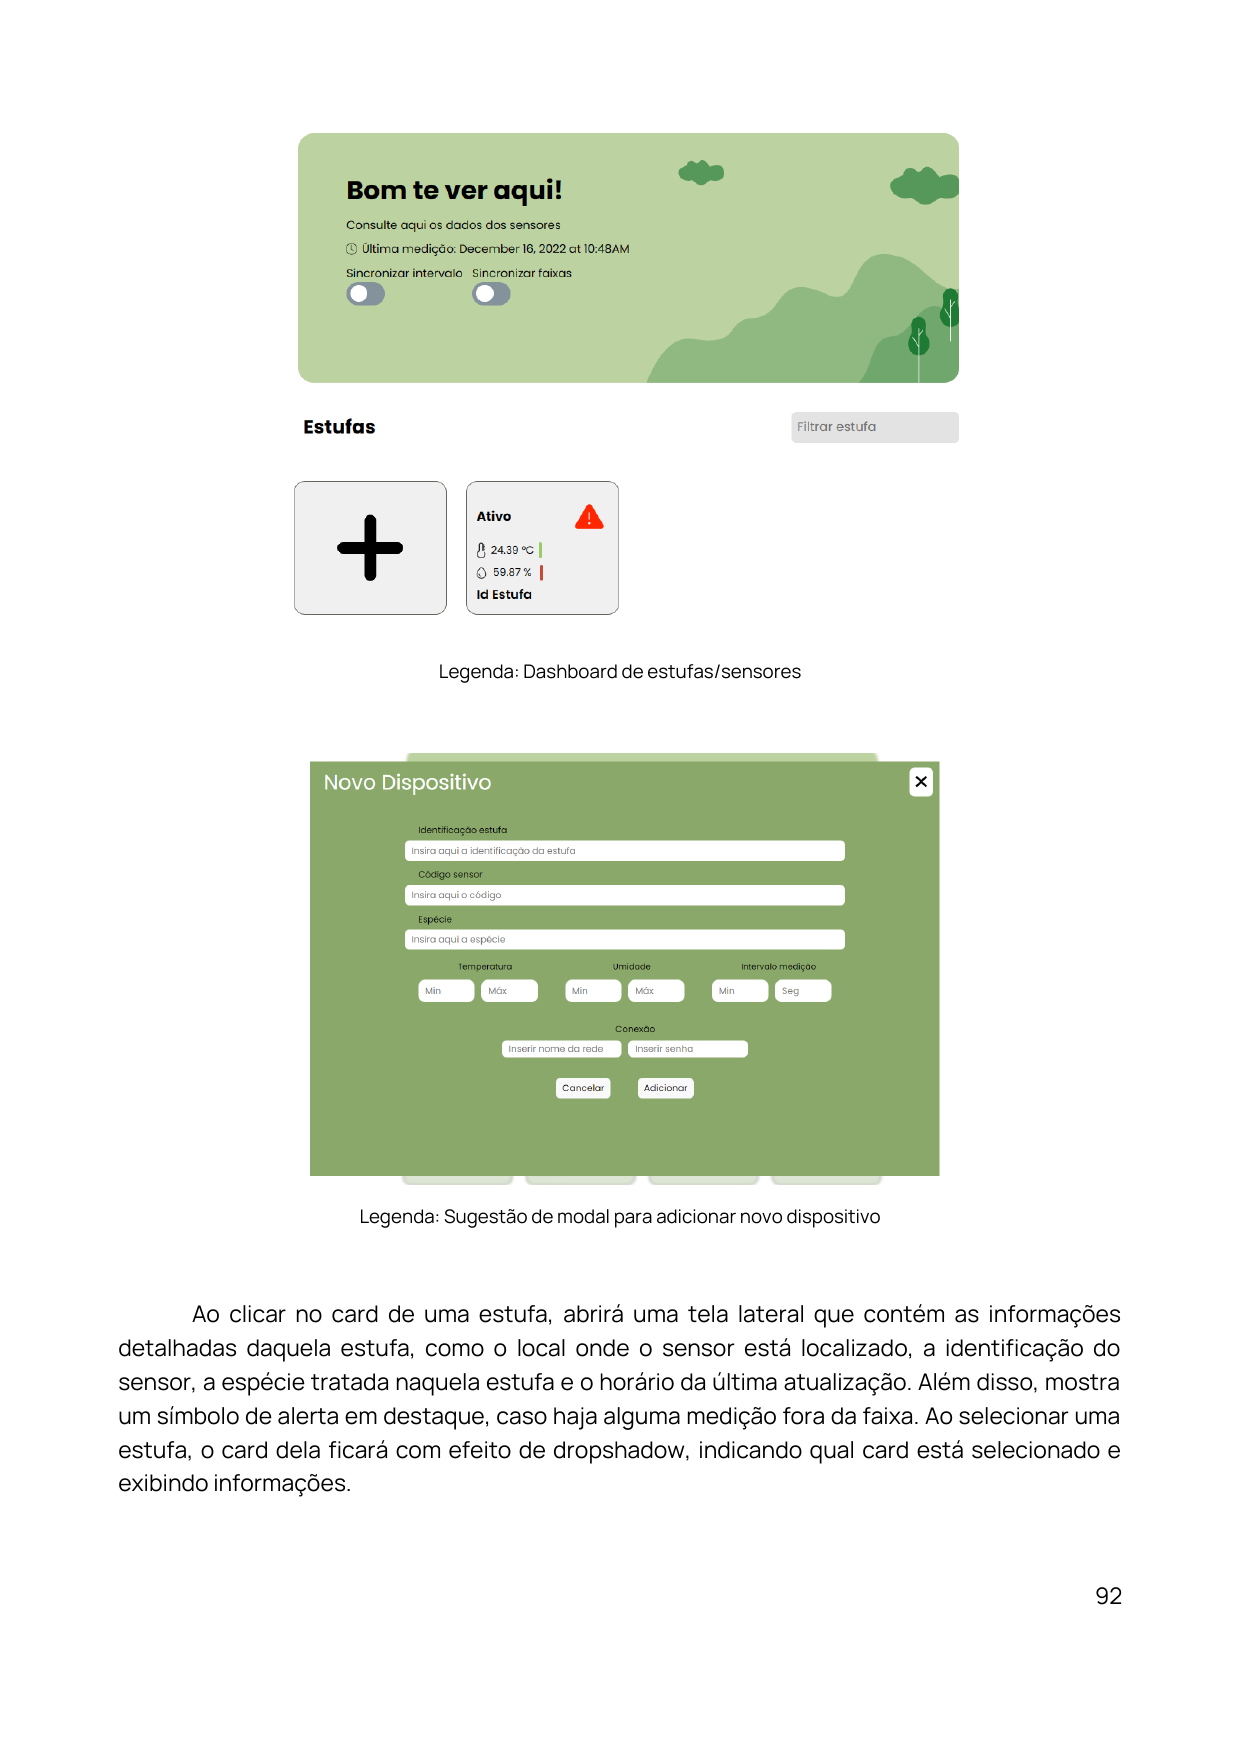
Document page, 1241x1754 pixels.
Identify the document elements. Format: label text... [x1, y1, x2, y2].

picture [287, 753, 953, 1185]
text Legenda: Dashboard de estufas/sensores [118, 658, 1122, 684]
picture [265, 123, 975, 639]
text Ao clicar no card de uma estufa, abrirá uma tela lateral que contém as informações detalhadas daquela estufa, como o local onde o sensor está localizado, a identificação do sensor, a espécie tratada naquela estufa e o horário da última atualização. Além disso, mostra um símbolo de alerta em destaque, caso haja alguma medição fora da faixa. Ao selecionar uma estufa, o card dela ficará com efeito de dropshadow, indicando qual card está selecionado e exibindo informações. [118, 1298, 1122, 1499]
text Legenda: Sugestão de modal para adicionar novo dispositivo [118, 1203, 1122, 1229]
